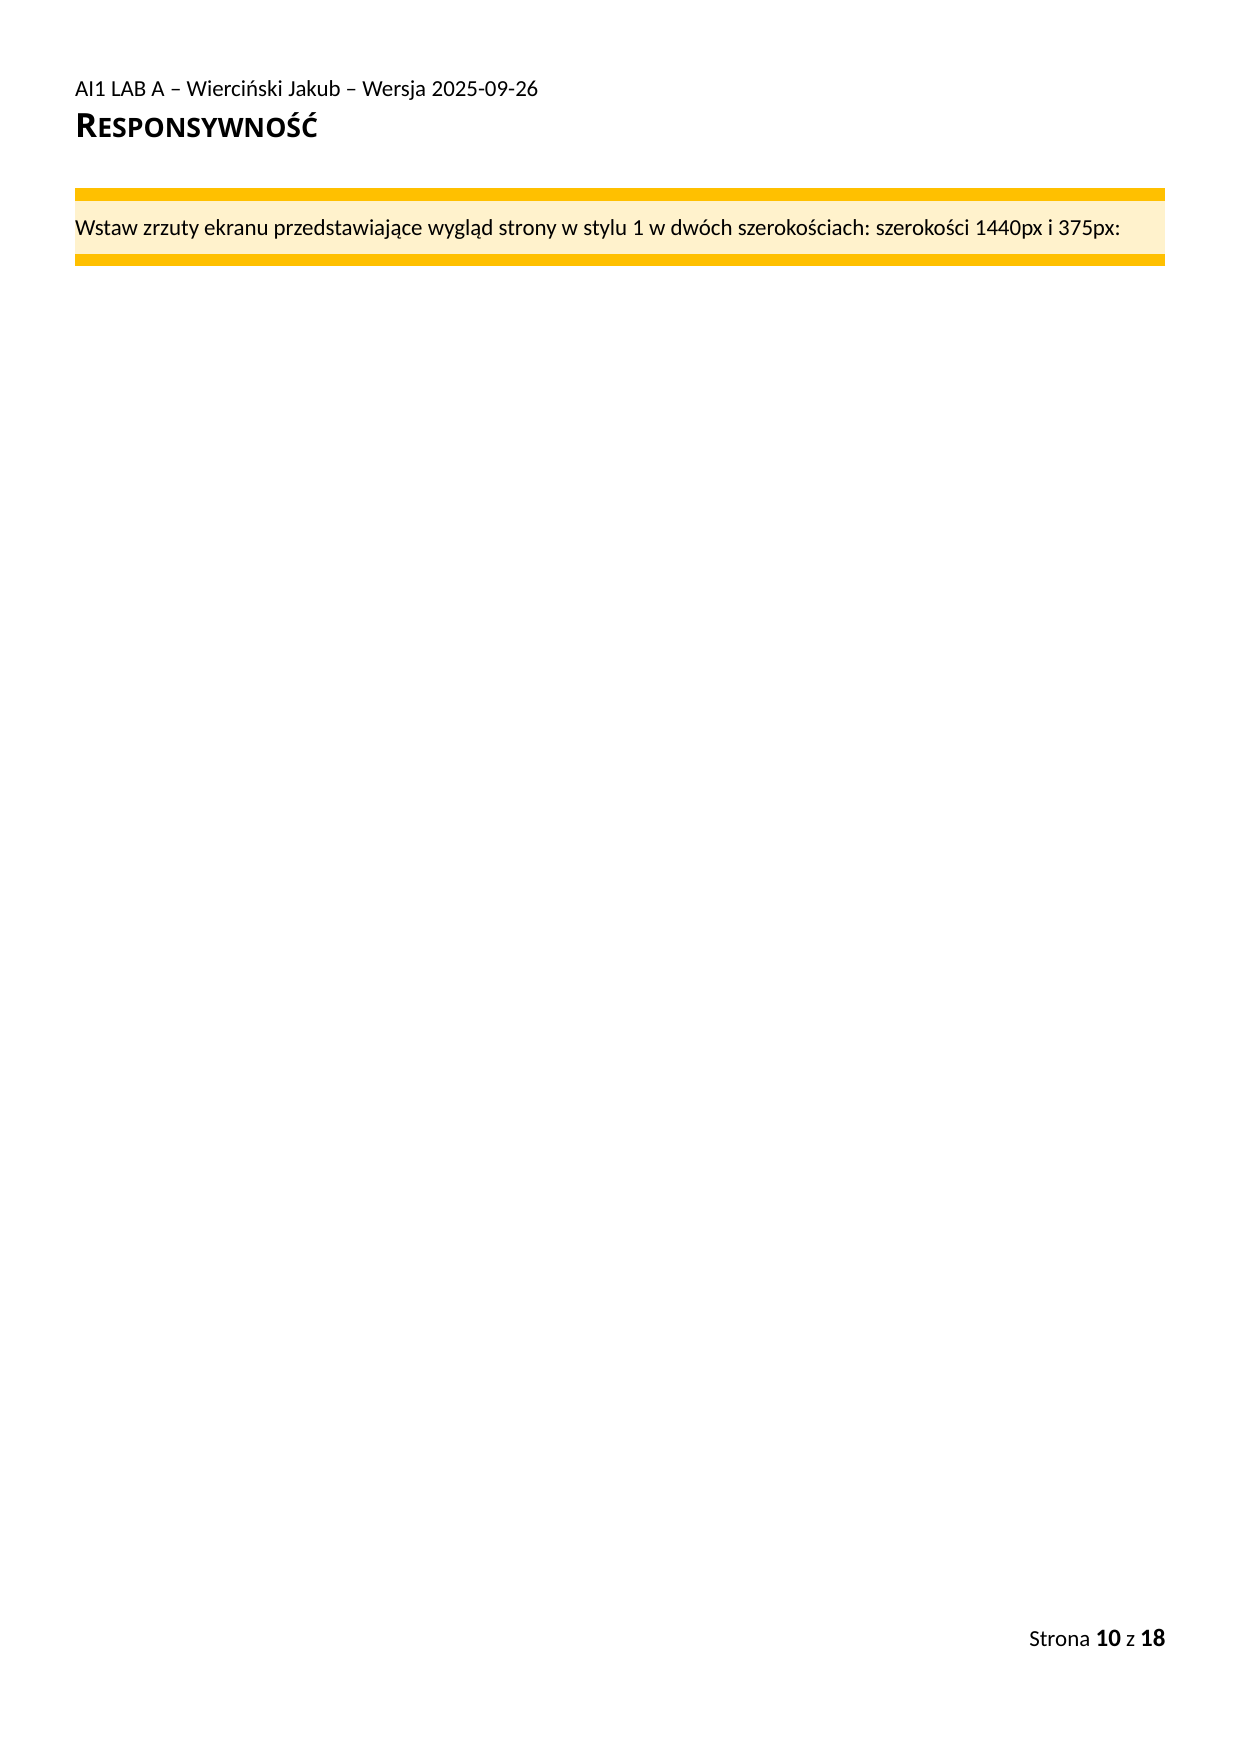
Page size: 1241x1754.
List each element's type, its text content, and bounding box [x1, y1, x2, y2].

text Wstaw zrzuty ekranu przedstawiające wygląd strony w stylu 1 w dwóch szerokościach: szerokości 1440px i 375px: [75, 201, 1165, 254]
subtitle Responsywność [75, 102, 1165, 147]
